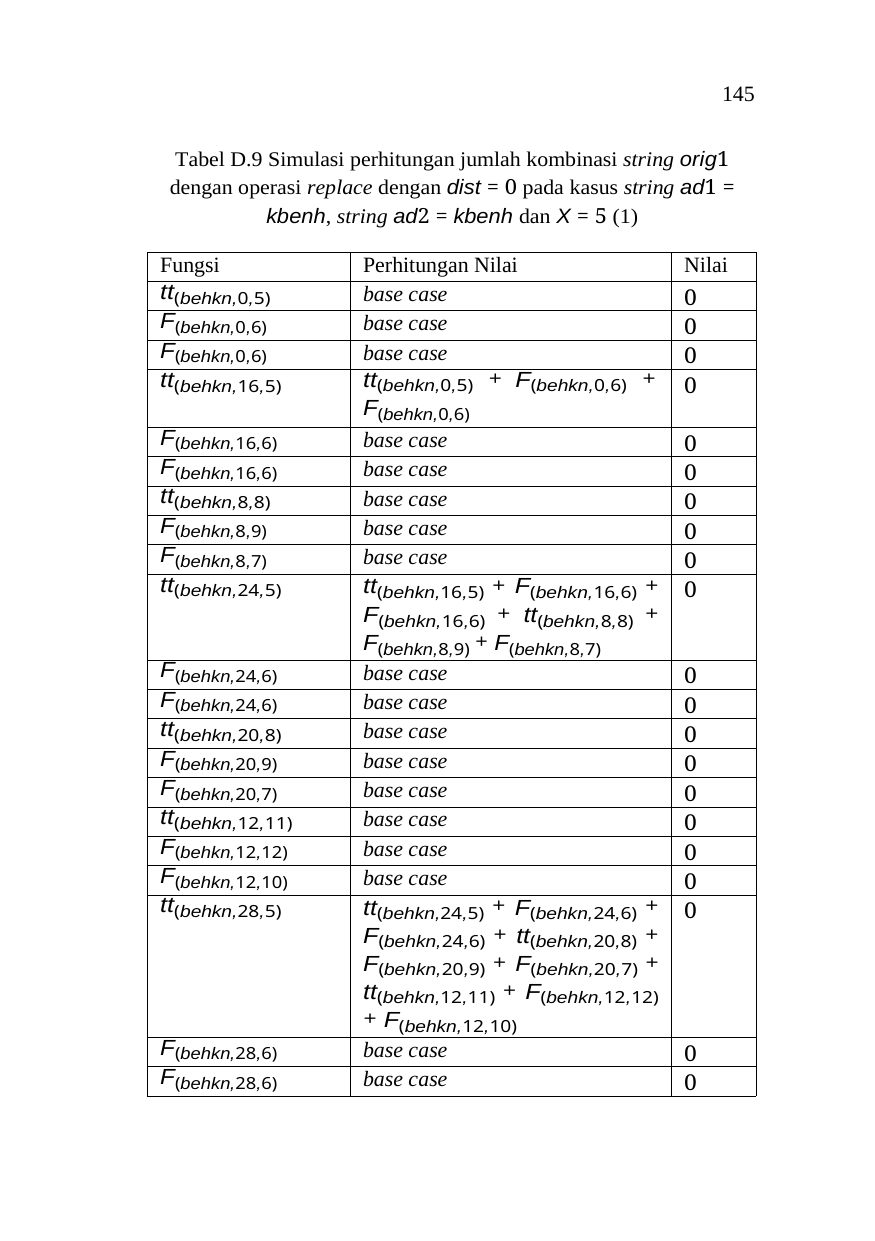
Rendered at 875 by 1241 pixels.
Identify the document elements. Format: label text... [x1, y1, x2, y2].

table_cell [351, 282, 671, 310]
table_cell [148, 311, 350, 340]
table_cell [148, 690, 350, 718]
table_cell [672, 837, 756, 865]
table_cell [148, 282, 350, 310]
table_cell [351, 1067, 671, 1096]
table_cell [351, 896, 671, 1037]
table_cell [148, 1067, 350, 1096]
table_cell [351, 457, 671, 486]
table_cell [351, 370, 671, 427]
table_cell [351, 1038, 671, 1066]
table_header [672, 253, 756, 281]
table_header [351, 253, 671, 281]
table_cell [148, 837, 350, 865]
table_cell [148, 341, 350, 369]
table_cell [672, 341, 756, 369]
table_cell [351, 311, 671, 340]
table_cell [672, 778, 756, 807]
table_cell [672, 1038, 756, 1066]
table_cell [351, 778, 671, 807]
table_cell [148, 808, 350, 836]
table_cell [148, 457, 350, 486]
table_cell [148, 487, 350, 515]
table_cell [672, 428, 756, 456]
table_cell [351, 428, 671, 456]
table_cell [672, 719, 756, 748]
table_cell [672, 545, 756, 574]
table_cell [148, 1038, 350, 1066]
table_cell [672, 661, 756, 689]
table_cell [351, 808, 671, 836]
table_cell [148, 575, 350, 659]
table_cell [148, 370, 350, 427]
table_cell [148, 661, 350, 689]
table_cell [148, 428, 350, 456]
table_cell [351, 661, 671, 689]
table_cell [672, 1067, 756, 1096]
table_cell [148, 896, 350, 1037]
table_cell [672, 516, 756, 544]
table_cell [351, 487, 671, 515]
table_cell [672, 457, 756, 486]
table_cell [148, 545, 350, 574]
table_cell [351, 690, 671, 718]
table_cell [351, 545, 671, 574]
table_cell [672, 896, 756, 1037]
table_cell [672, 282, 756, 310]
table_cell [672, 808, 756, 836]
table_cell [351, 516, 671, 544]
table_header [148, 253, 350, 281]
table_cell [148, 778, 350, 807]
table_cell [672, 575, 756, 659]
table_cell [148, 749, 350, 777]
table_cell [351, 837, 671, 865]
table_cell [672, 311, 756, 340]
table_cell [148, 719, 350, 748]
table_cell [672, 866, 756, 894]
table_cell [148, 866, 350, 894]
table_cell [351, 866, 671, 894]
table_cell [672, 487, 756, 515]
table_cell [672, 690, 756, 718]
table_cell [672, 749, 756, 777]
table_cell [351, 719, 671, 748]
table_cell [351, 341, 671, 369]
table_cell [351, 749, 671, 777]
text Tabel D.9 Simulasi perhitungan jumlah kombinasi string orig1 dengan operasi replace dengan dist = 0 pada kasus string ad1 = kbenh, string ad2 = kbenh dan X = 5 (1) [144, 144, 760, 229]
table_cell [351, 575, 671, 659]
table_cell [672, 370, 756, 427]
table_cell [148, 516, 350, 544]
